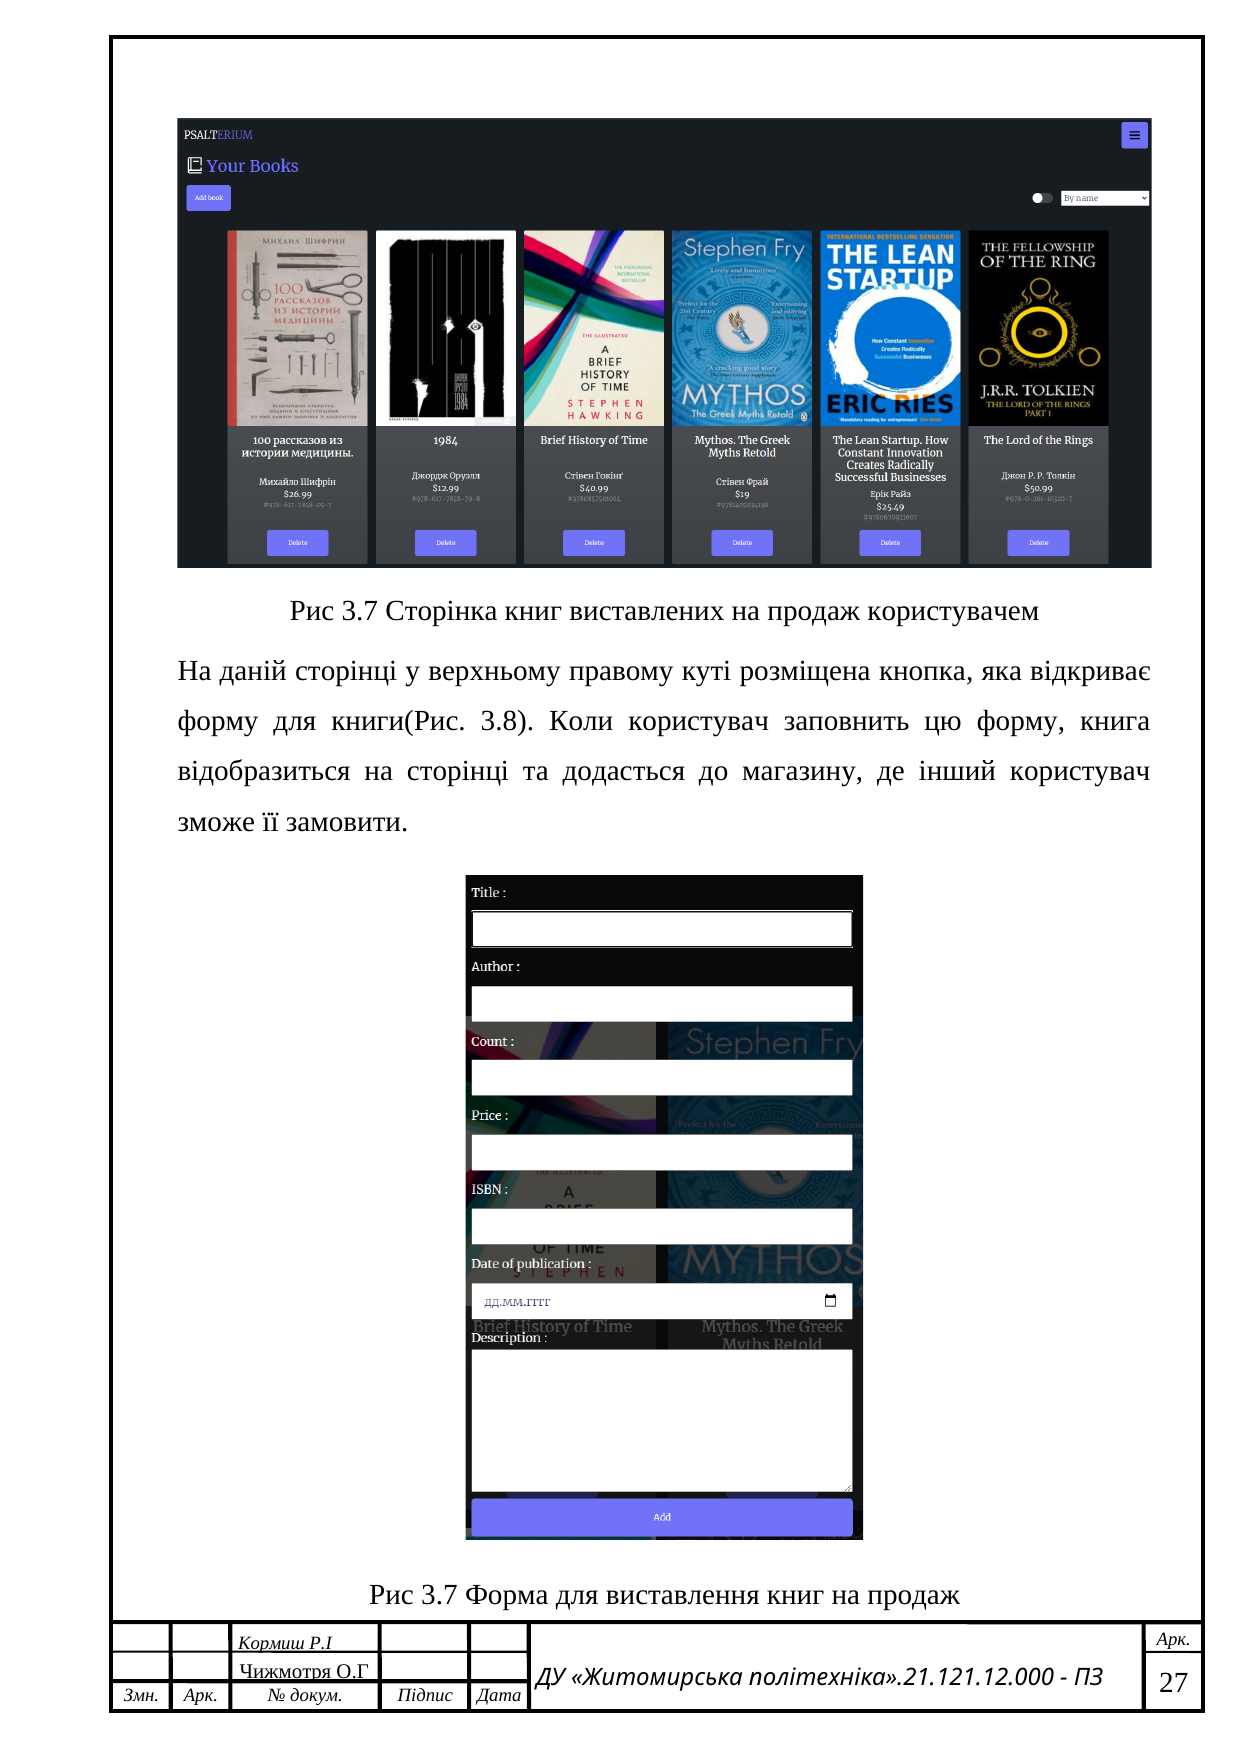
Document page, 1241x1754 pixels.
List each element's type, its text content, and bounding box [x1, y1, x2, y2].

picture [465, 875, 864, 1540]
text Рис 3.7 Форма для виставлення книг на продаж [177, 1577, 1152, 1611]
text Рис 3.7 Сторінка книг виставлених на продаж користувачем [177, 593, 1152, 627]
picture [177, 118, 1152, 568]
text На даній сторінці у верхньому правому куті розміщена кнопка, яка відкриває форму для книги(Рис. 3.8). Коли користувач заповнить цю форму, книга відобразиться на сторінці та додасться до магазину, де інший користувач зможе її замовити. [177, 653, 1152, 837]
